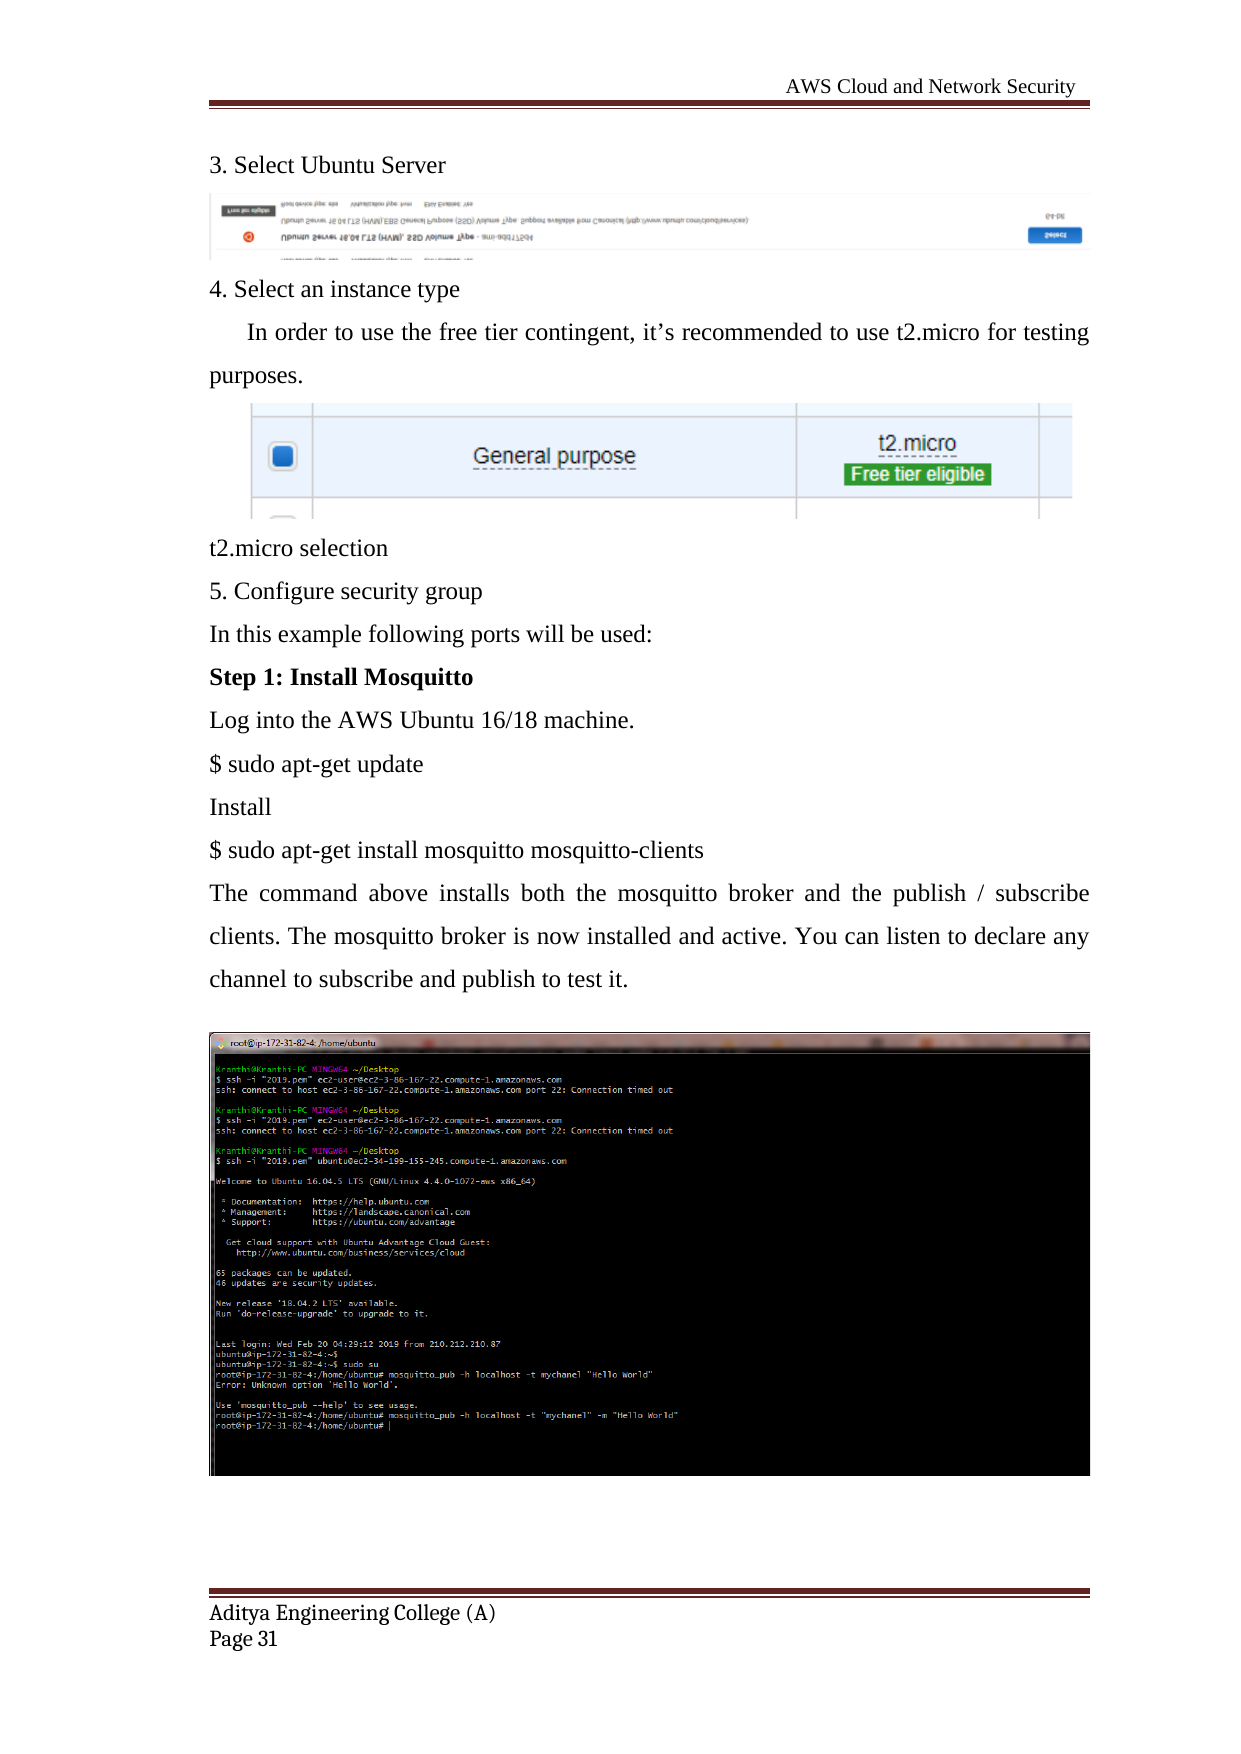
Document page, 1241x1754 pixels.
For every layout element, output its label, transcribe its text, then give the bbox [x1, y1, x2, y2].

text 3. Select Ubuntu Server [209, 150, 1090, 179]
text $ sudo apt-get update [209, 749, 1090, 777]
picture [209, 193, 1091, 260]
text Install [209, 792, 1090, 821]
picture [209, 1032, 1091, 1476]
picture [227, 403, 1073, 519]
text Step 1: Install Mosquitto [209, 662, 1090, 691]
text In order to use the free tier contingent, it’s recommended to use t2.micro for testing purposes. [209, 317, 1090, 389]
text t2.micro selection [209, 533, 1090, 562]
text The command above installs both the mosquitto broker and the publish / subscribe clients. The mosquitto broker is now installed and active. You can listen to declare any channel to subscribe and publish to test it. [209, 878, 1090, 993]
text In this example following ports will be used: [209, 619, 1090, 648]
text 5. Configure security group [209, 576, 1090, 605]
text $ sudo apt-get install mosquitto mosquitto-clients [209, 835, 1090, 864]
text Log into the AWS Ubuntu 16/18 machine. [209, 706, 1090, 734]
text 4. Select an instance type [209, 274, 1090, 302]
